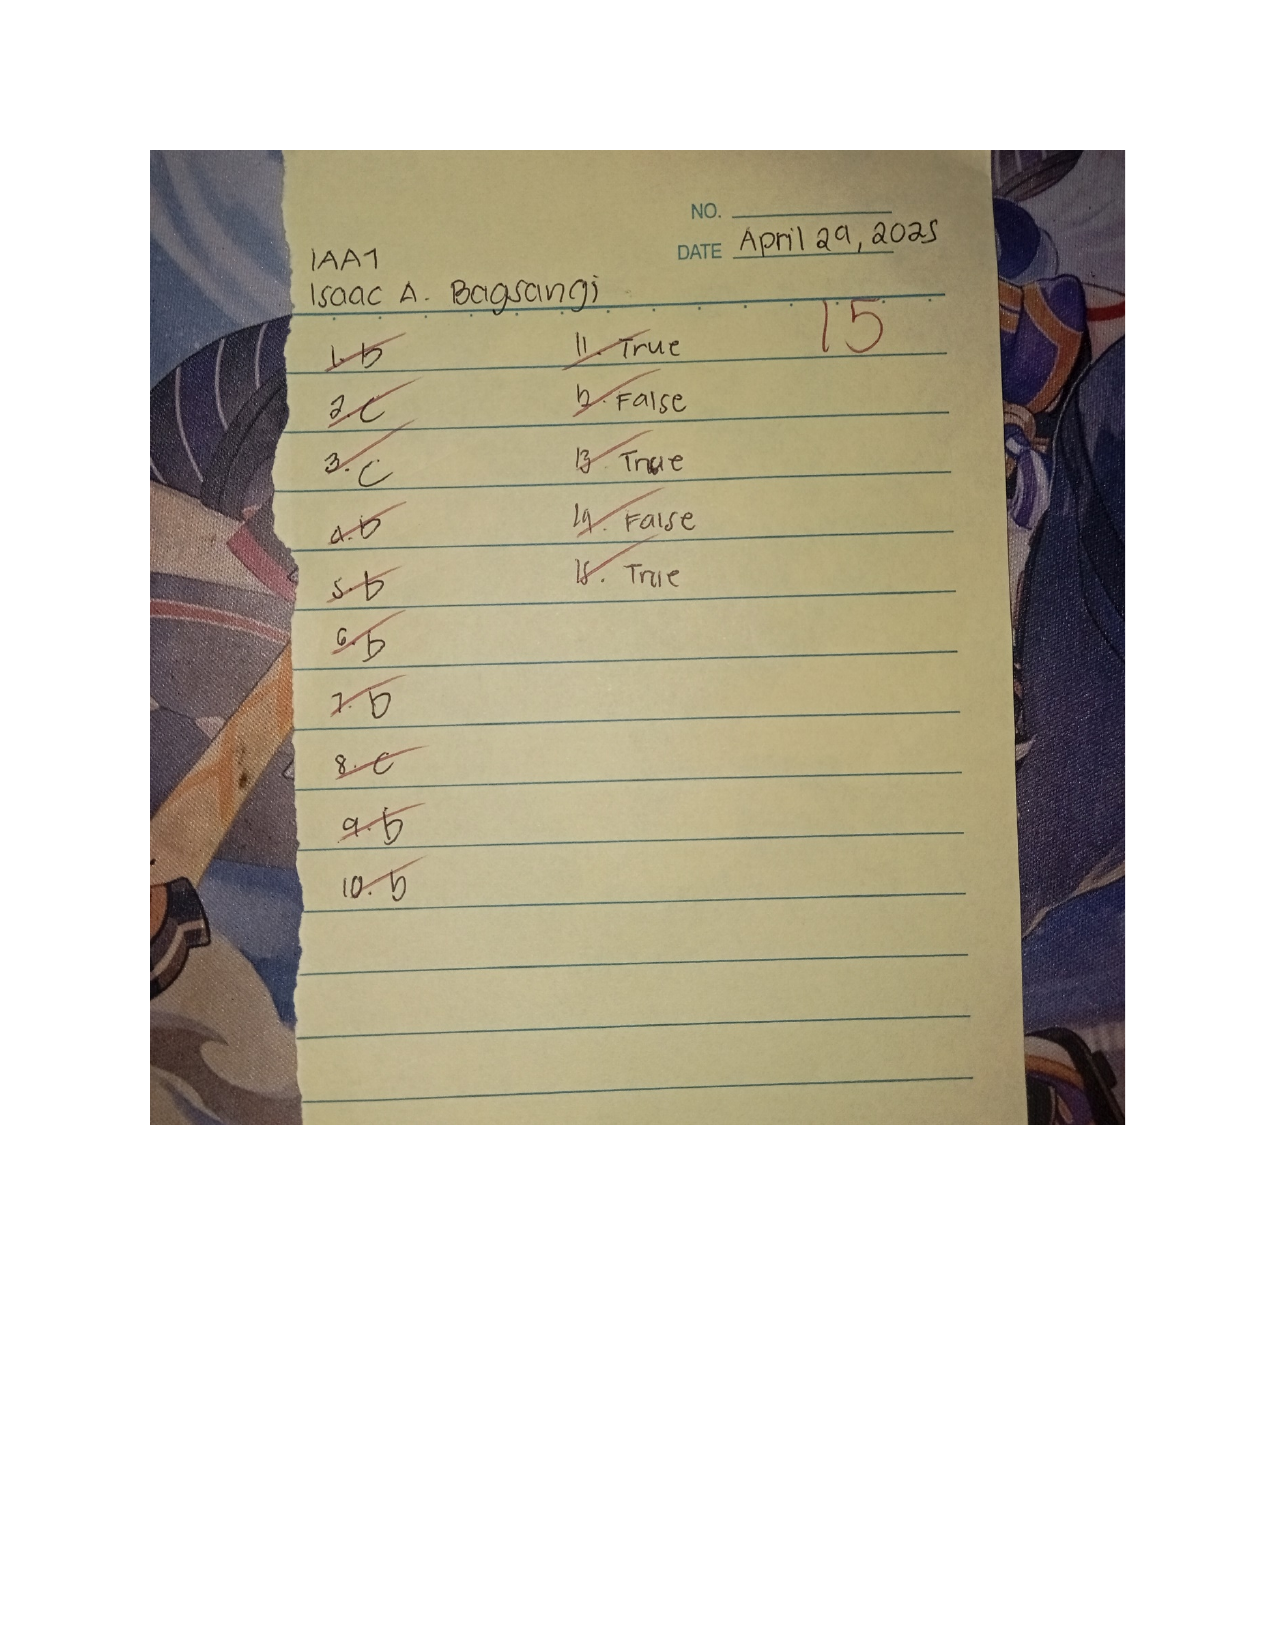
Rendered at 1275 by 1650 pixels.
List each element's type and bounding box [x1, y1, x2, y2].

picture [150, 150, 1125, 1125]
